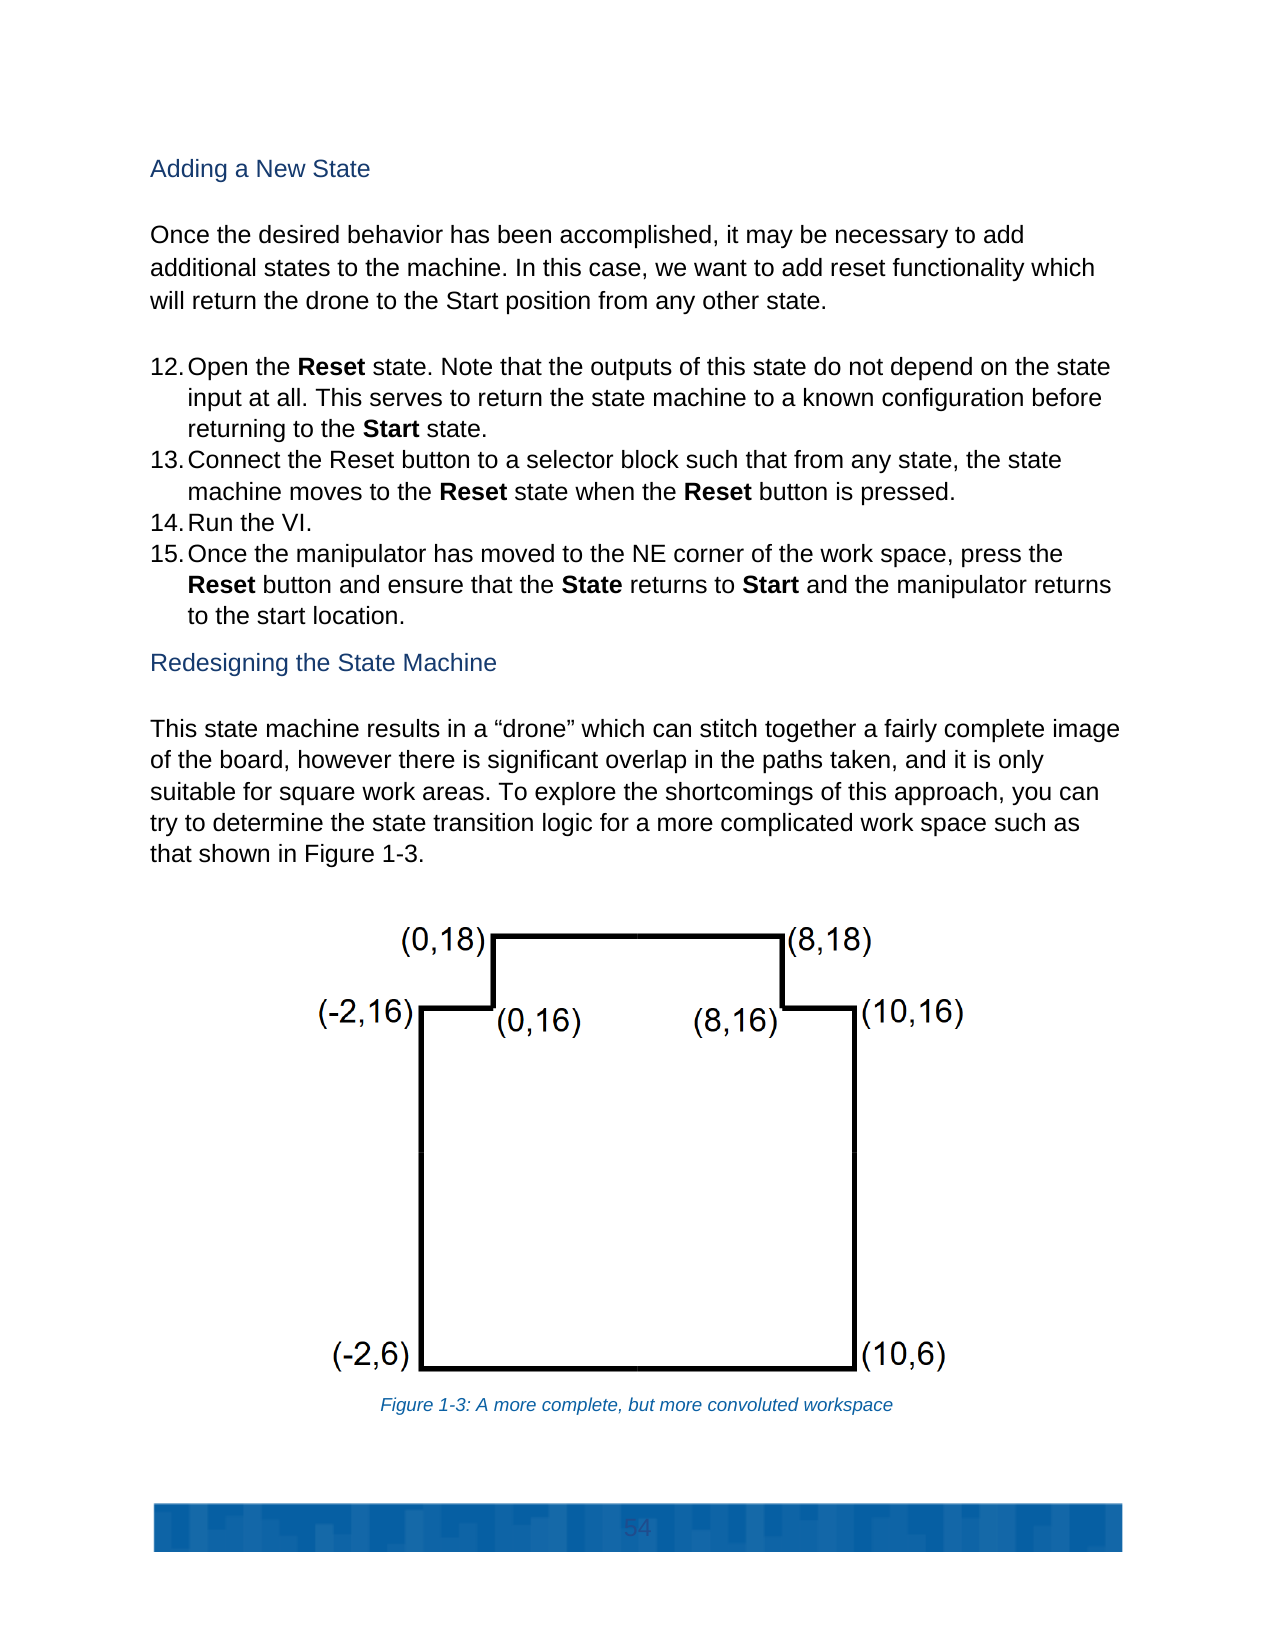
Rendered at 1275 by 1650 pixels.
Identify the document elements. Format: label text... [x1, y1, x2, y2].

subtitle Redesigning the State Machine [150, 648, 1125, 677]
text Figure 1-3: A more complete, but more convoluted workspace [150, 1393, 1125, 1415]
list Connect the Reset button to a selector block such that from any state, the state machine moves to the Reset state when the Reset button is pressed. [150, 445, 1125, 505]
list Once the manipulator has moved to the NE corner of the work space, press the Reset button and ensure that the State returns to Start and the manipulator returns to the start location. [150, 538, 1125, 629]
list Run the VI. [150, 507, 1125, 536]
subtitle Adding a New State [150, 154, 1125, 183]
picture [291, 917, 985, 1375]
text This state machine results in a “drone” which can stitch together a fairly complete image of the board, however there is significant overlap in the paths taken, and it is only suitable for square work areas. To explore the shortcomings of this approach, you can try to determine the state transition logic for a more complicated work space such as that shown in Figure 1-3. [150, 714, 1125, 898]
picture [153, 1503, 1123, 1552]
list Open the Reset state. Note that the outputs of this state do not depend on the state input at all. This serves to return the state machine to a known configuration before returning to the Start state. [150, 352, 1125, 443]
text Once the desired behavior has been accomplished, it may be necessary to add additional states to the machine. In this case, we want to add reset functionality which will return the drone to the Start position from any other state. [150, 220, 1125, 315]
